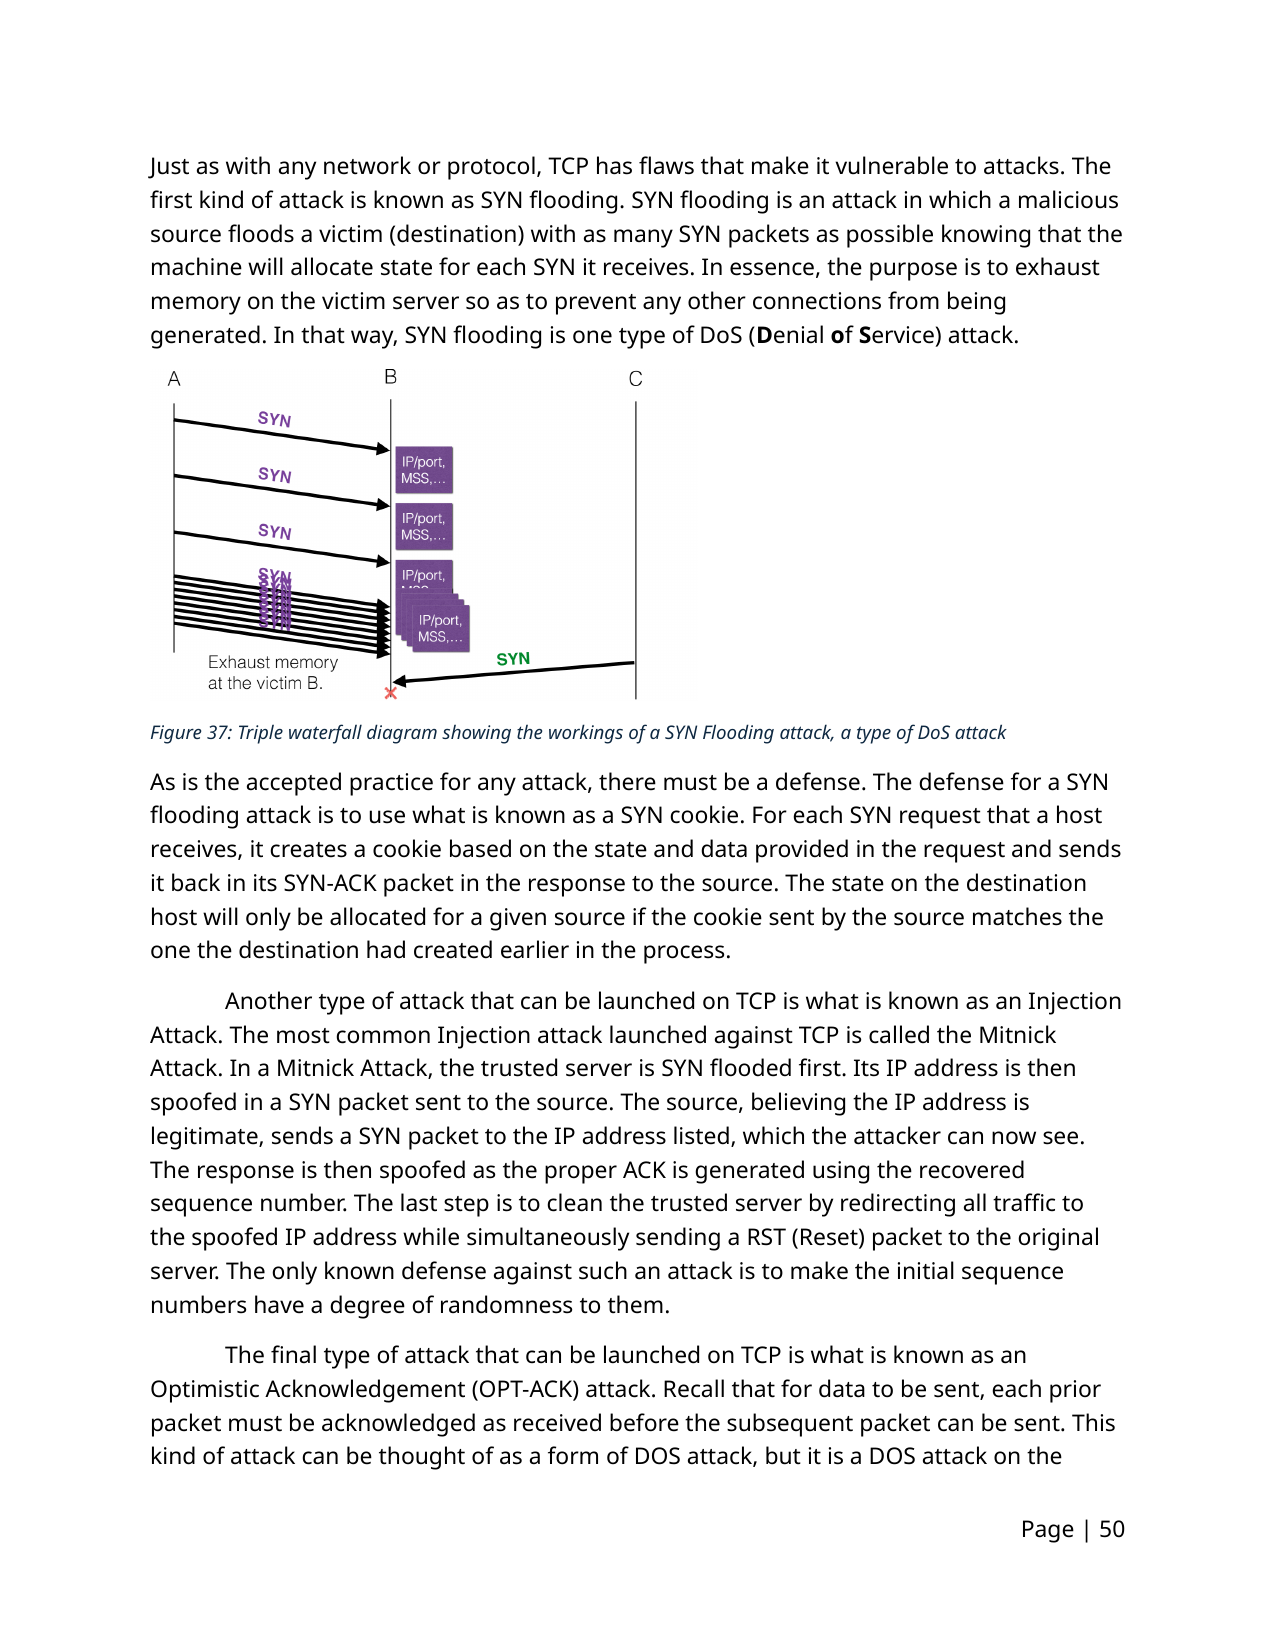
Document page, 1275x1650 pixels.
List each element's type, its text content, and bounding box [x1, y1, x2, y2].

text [150, 1339, 1125, 1471]
text As is the accepted practice for any attack, there must be a defense. The defense for a SYN flooding attack is to use what is known as a SYN cookie. For each SYN request that a host receives, it creates a cookie based on the state and data provided in the request and sends it back in its SYN-ACK packet in the response to the source. The state on the destination host will only be allocated for a given source if the cookie sent by the source matches the one the destination had created earlier in the process. [150, 766, 1125, 966]
text Another type of attack that can be launched on TCP is what is known as an Injection Attack. The most common Injection attack launched against TCP is called the Mitnick Attack. In a Mitnick Attack, the trusted server is SYN flooded first. Its IP address is then spoofed in a SYN packet sent to the source. The source, believing the IP address is legitimate, sends a SYN packet to the IP address listed, which the attacker can now see. The response is then spoofed as the proper ACK is generated using the recovered sequence number. The last step is to clean the trusted server by redirecting all traffic to the spoofed IP address while simultaneously sending a RST (Reset) packet to the original server. The only known defense against such an attack is to make the initial sequence numbers have a degree of randomness to them. [150, 985, 1125, 1320]
text Just as with any network or protocol, TCP has flaws that make it vulnerable to attacks. The first kind of attack is known as SYN flooding. SYN flooding is an attack in which a malicious source floods a victim (destination) with as many SYN packets as possible knowing that the machine will allocate state for each SYN it receives. In essence, the purpose is to exhaust memory on the victim server so as to prevent any other connections from being generated. In that way, SYN flooding is one type of DoS (Denial of Service) attack. [150, 150, 1125, 350]
text Figure 37: Triple waterfall diagram showing the workings of a SYN Flooding attack, a type of DoS attack [150, 719, 1125, 745]
picture [150, 369, 699, 701]
